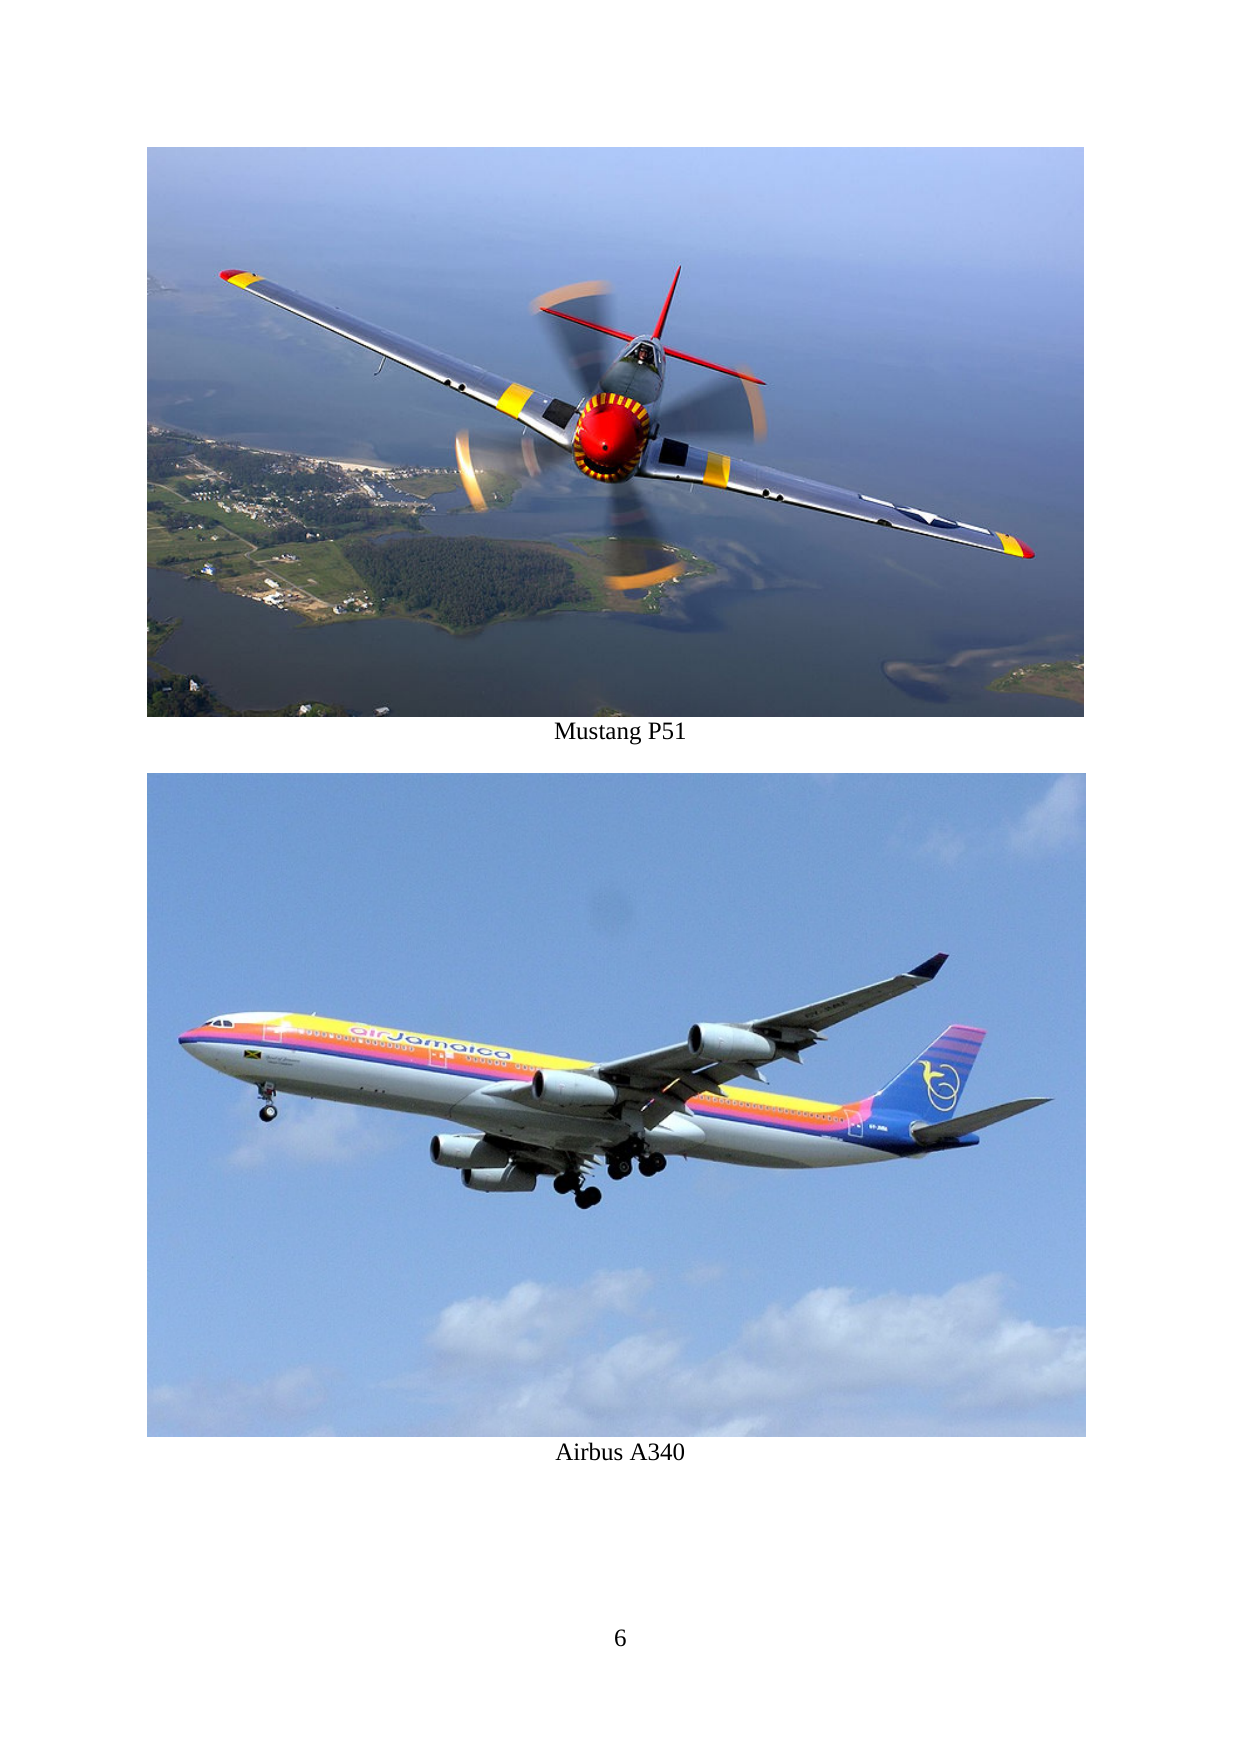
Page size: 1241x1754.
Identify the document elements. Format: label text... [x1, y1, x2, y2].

text Mustang P51 [148, 716, 1093, 745]
picture [147, 147, 1084, 717]
text Airbus A340 [148, 1437, 1093, 1465]
picture [147, 773, 1086, 1437]
